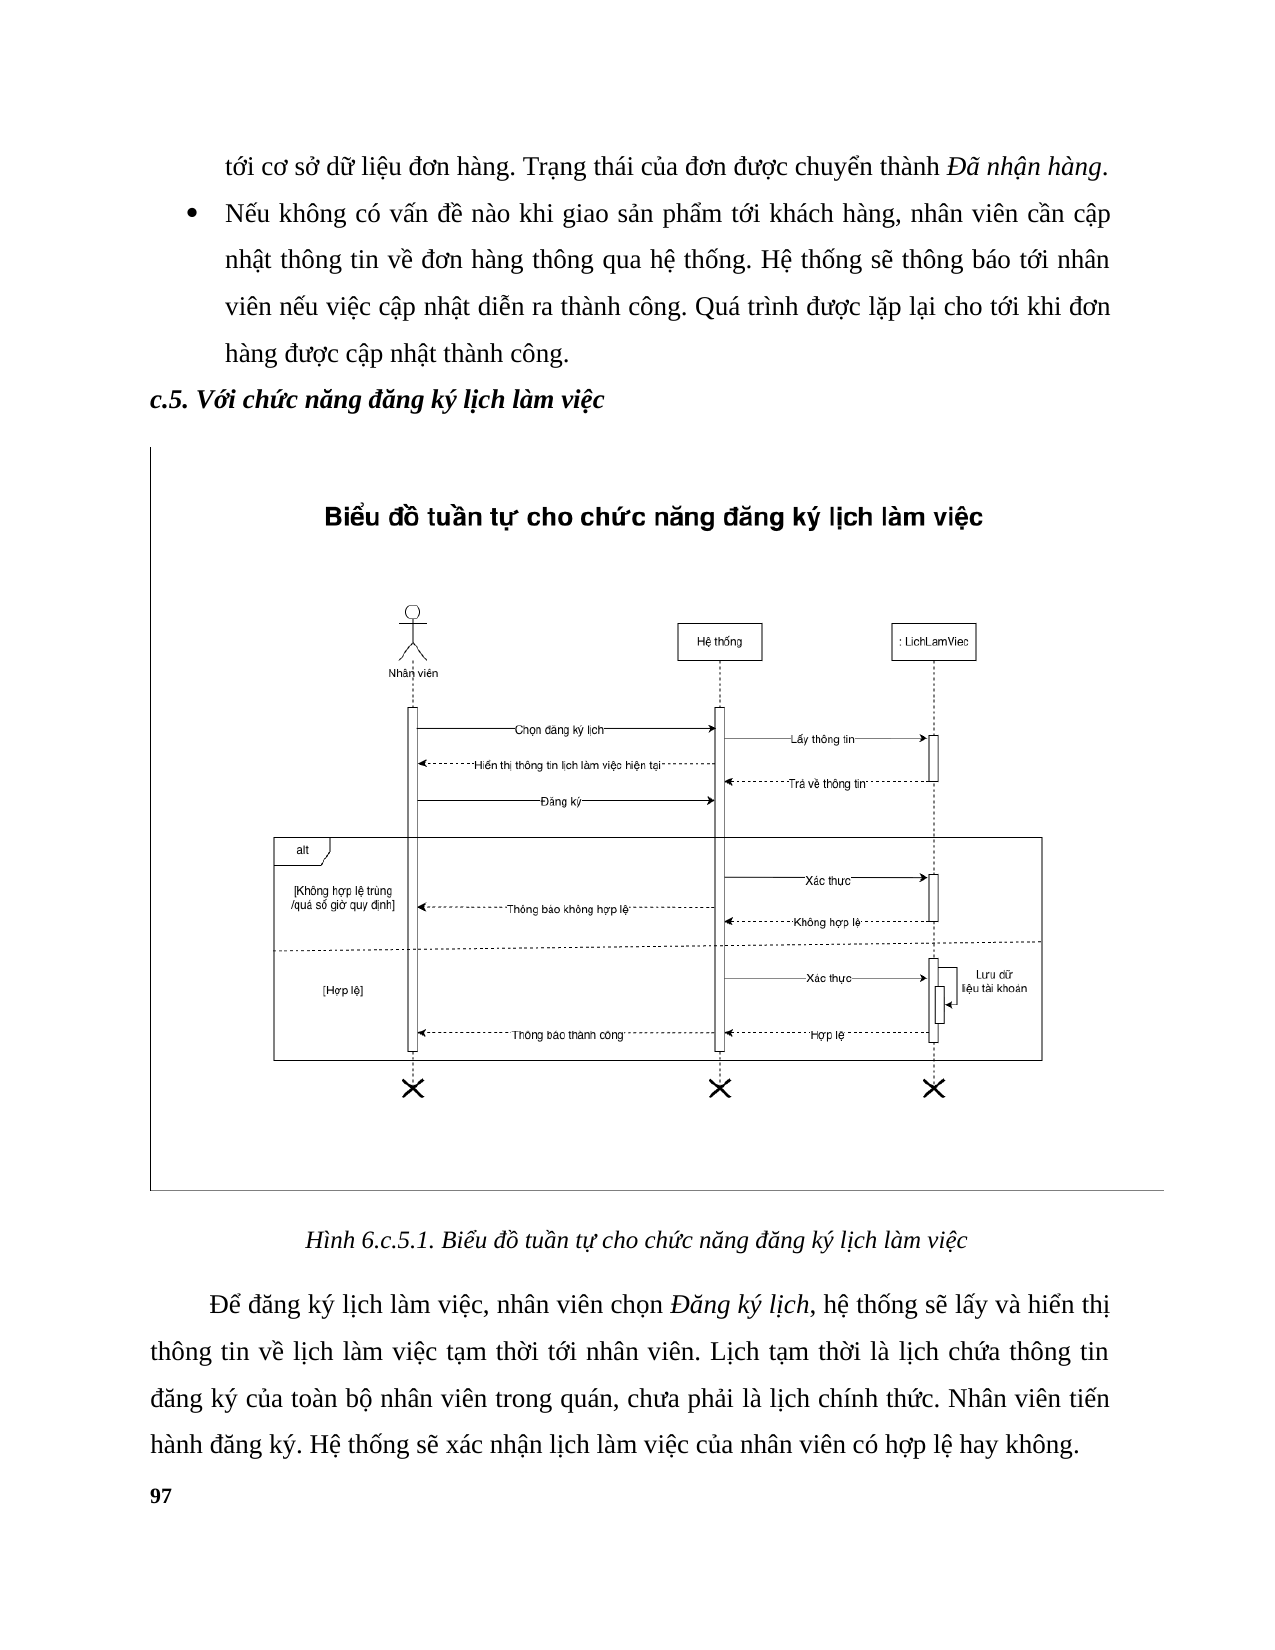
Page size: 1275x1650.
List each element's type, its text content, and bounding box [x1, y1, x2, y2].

text c.5. Với chức năng đăng ký lịch làm việc [150, 384, 1125, 415]
picture [150, 447, 1164, 1191]
text Hình 6.c.5.1. Biểu đồ tuần tự cho chức năng đăng ký lịch làm việc [150, 1225, 1125, 1253]
list Nếu không có vấn đề nào khi giao sản phẩm tới khách hàng, nhân viên cần cập nhật thông tin về đơn hàng thông qua hệ thống. Hệ thống sẽ thông báo tới nhân viên nếu việc cập nhật diễn ra thành công. Quá trình được lặp lại cho tới khi đơn hàng được cập nhật thành công. [187, 197, 1111, 368]
text Để đăng ký lịch làm việc, nhân viên chọn Đăng ký lịch, hệ thống sẽ lấy và hiển thị thông tin về lịch làm việc tạm thời tới nhân viên. Lịch tạm thời là lịch chứa thông tin đăng ký của toàn bộ nhân viên trong quán, chưa phải là lịch chính thức. Nhân viên tiến hành đăng ký. Hệ thống sẽ xác nhận lịch làm việc của nhân viên có hợp lệ hay không. [150, 1289, 1111, 1460]
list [187, 150, 1111, 181]
